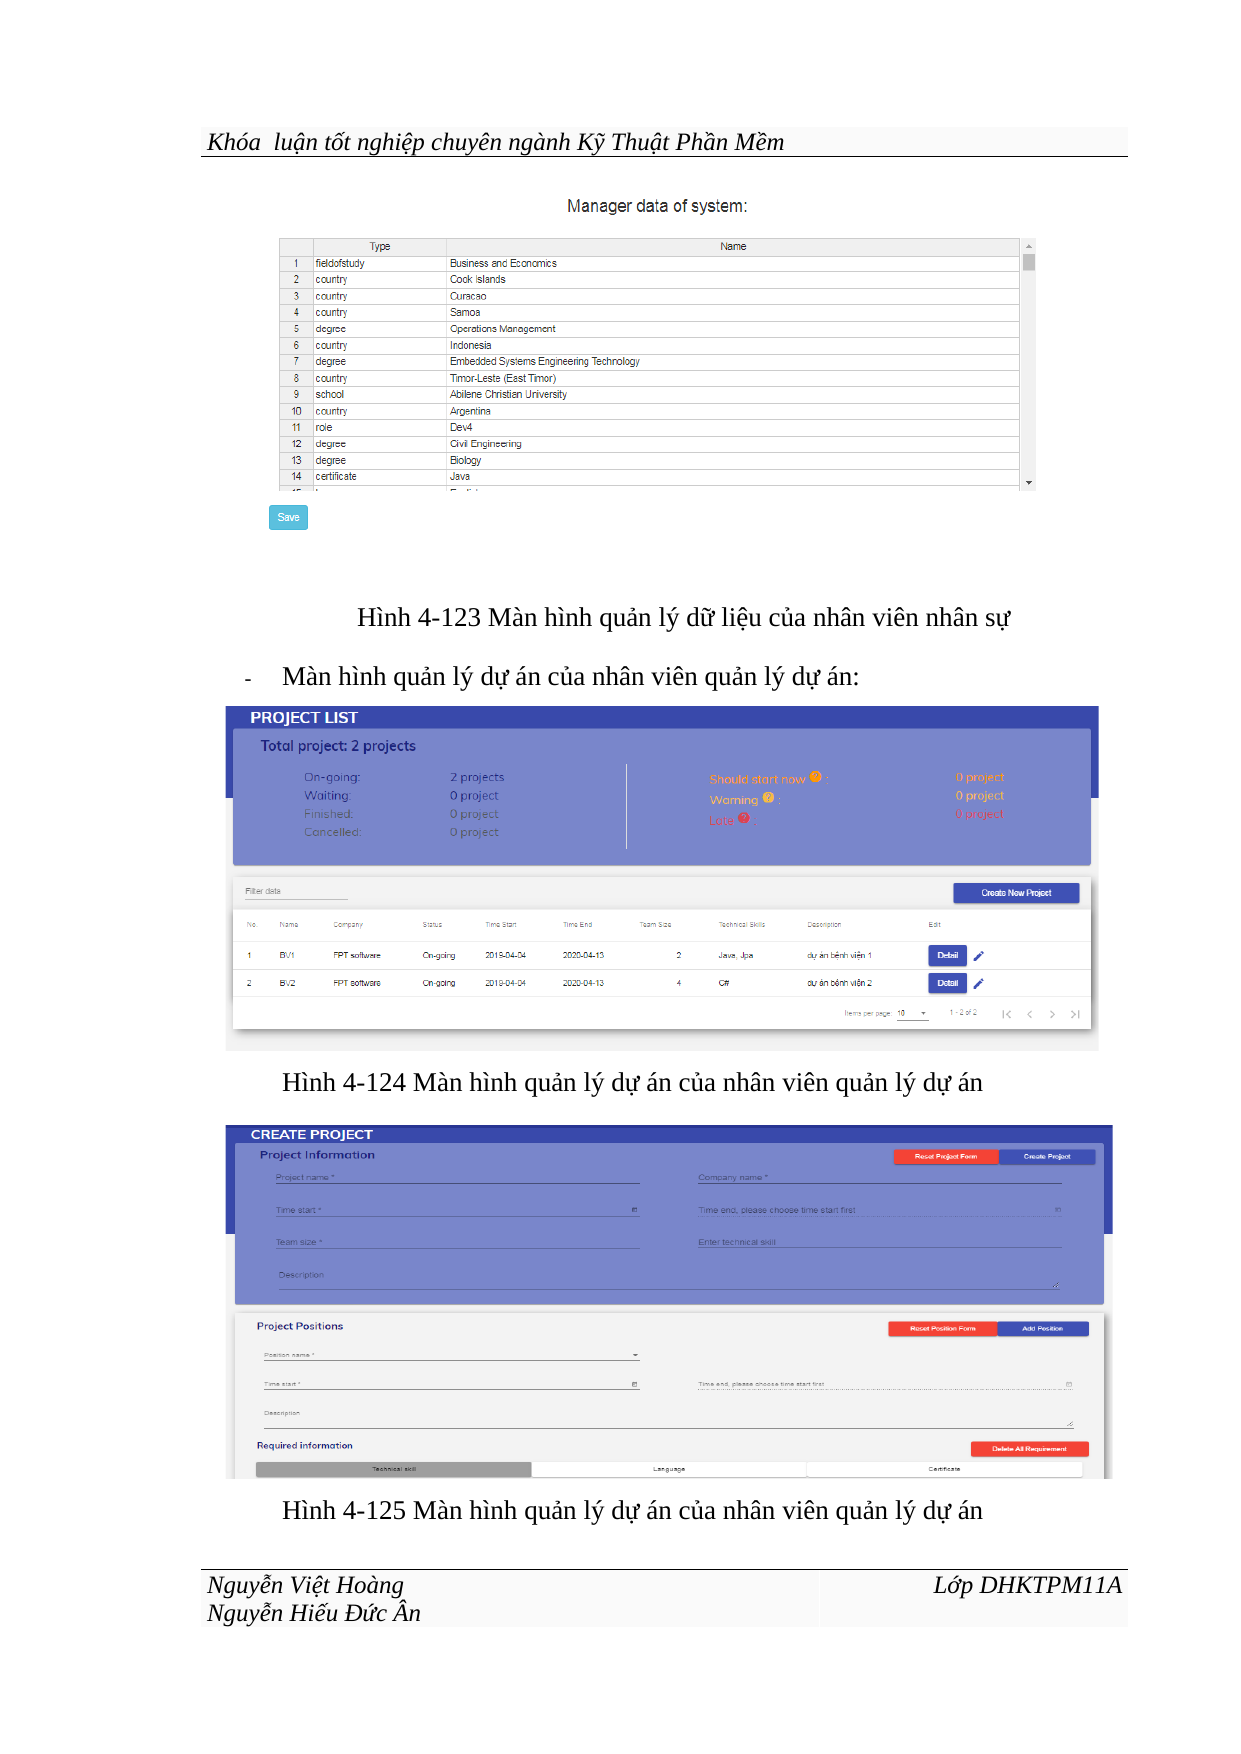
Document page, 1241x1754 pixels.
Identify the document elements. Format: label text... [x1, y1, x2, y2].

picture [225, 185, 1089, 586]
list Màn hình quản lý dự án của nhân viên quản lý dự án: [244, 660, 1122, 691]
picture [225, 1125, 1113, 1479]
picture [225, 706, 1099, 1051]
text Hình 4-18 Màn hình quản lý dữ liệu của nhân viên nhân sự [282, 601, 1122, 632]
text Hình 4-19 Màn hình quản lý dự án của nhân viên quản lý dự án [207, 1066, 1122, 1097]
text Hình 4-20 Màn hình quản lý dự án của nhân viên quản lý dự án [207, 1494, 1122, 1526]
